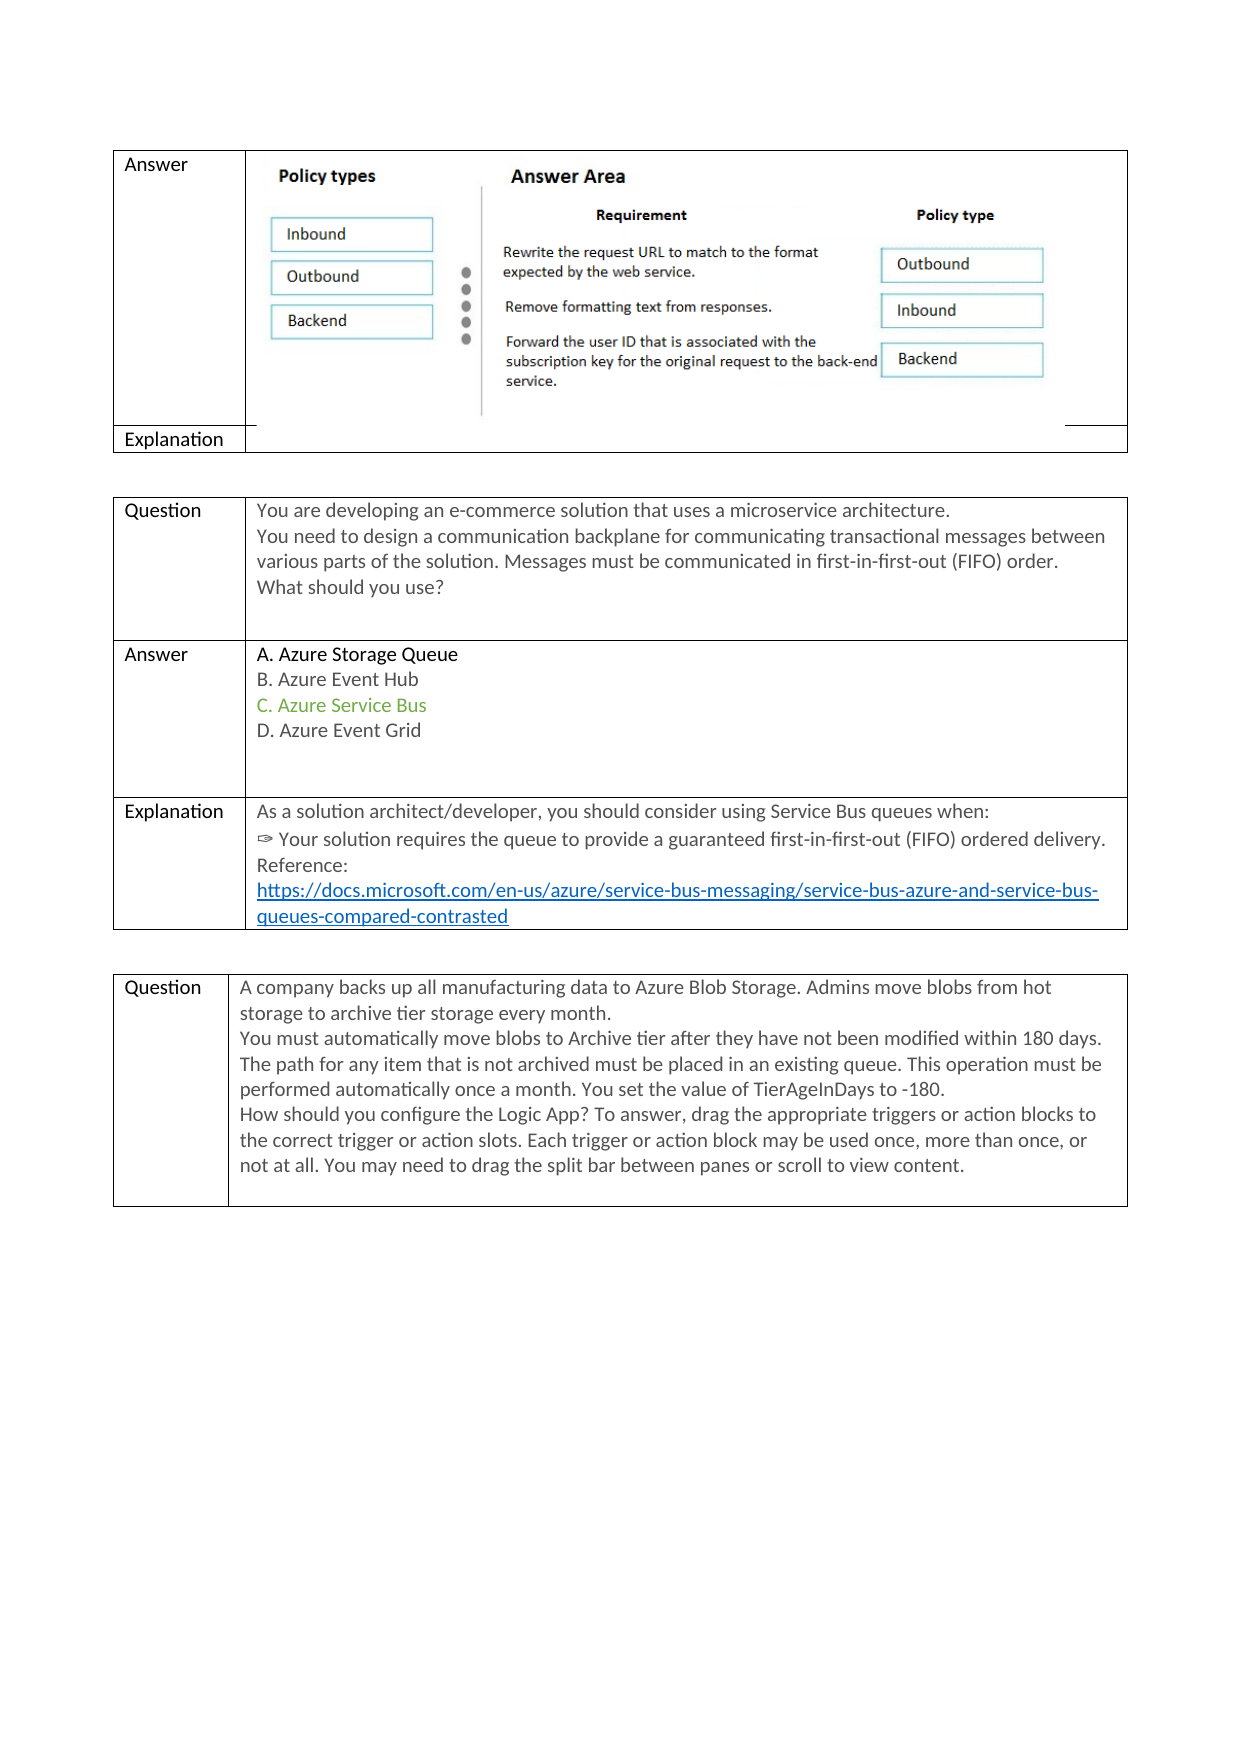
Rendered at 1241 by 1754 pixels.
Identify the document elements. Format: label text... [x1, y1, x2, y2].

table_cell [1116, 426, 1127, 452]
table_cell Answer [114, 641, 245, 797]
table_cell Answer [114, 151, 245, 425]
table_cell A. Azure Storage Queue B. Azure Event Hub C. Azure Service Bus D. Azure Event Grid [246, 641, 1127, 797]
table_cell [1065, 151, 1127, 425]
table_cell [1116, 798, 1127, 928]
table_cell Explanation [114, 426, 245, 452]
table_header You are developing an e-commerce solution that uses a microservice architecture. You need to design a communication backplane for communicating transactional messages between various parts of the solution. Messages must be communicated in first-in-first-out (FIFO) order. What should you use? [246, 498, 1127, 640]
table_header Question [114, 975, 228, 1206]
picture [256, 151, 1065, 426]
table_cell [246, 426, 257, 452]
table_cell [246, 151, 256, 425]
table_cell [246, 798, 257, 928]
table_header Question [114, 498, 245, 640]
table_cell Explanation [114, 798, 245, 928]
table_header A company backs up all manufacturing data to Azure Blob Storage. Admins move blobs from hot storage to archive tier storage every month. You must automatically move blobs to Archive tier after they have not been modified within 180 days. The path for any item that is not archived must be placed in an existing queue. This operation must be performed automatically once a month. You set the value of TierAgeInDays to -180. How should you configure the Logic App? To answer, drag the appropriate triggers or action blocks to the correct trigger or action slots. Each trigger or action block may be used once, more than once, or not at all. You may need to drag the split bar between panes or scroll to view content. [229, 975, 1127, 1206]
